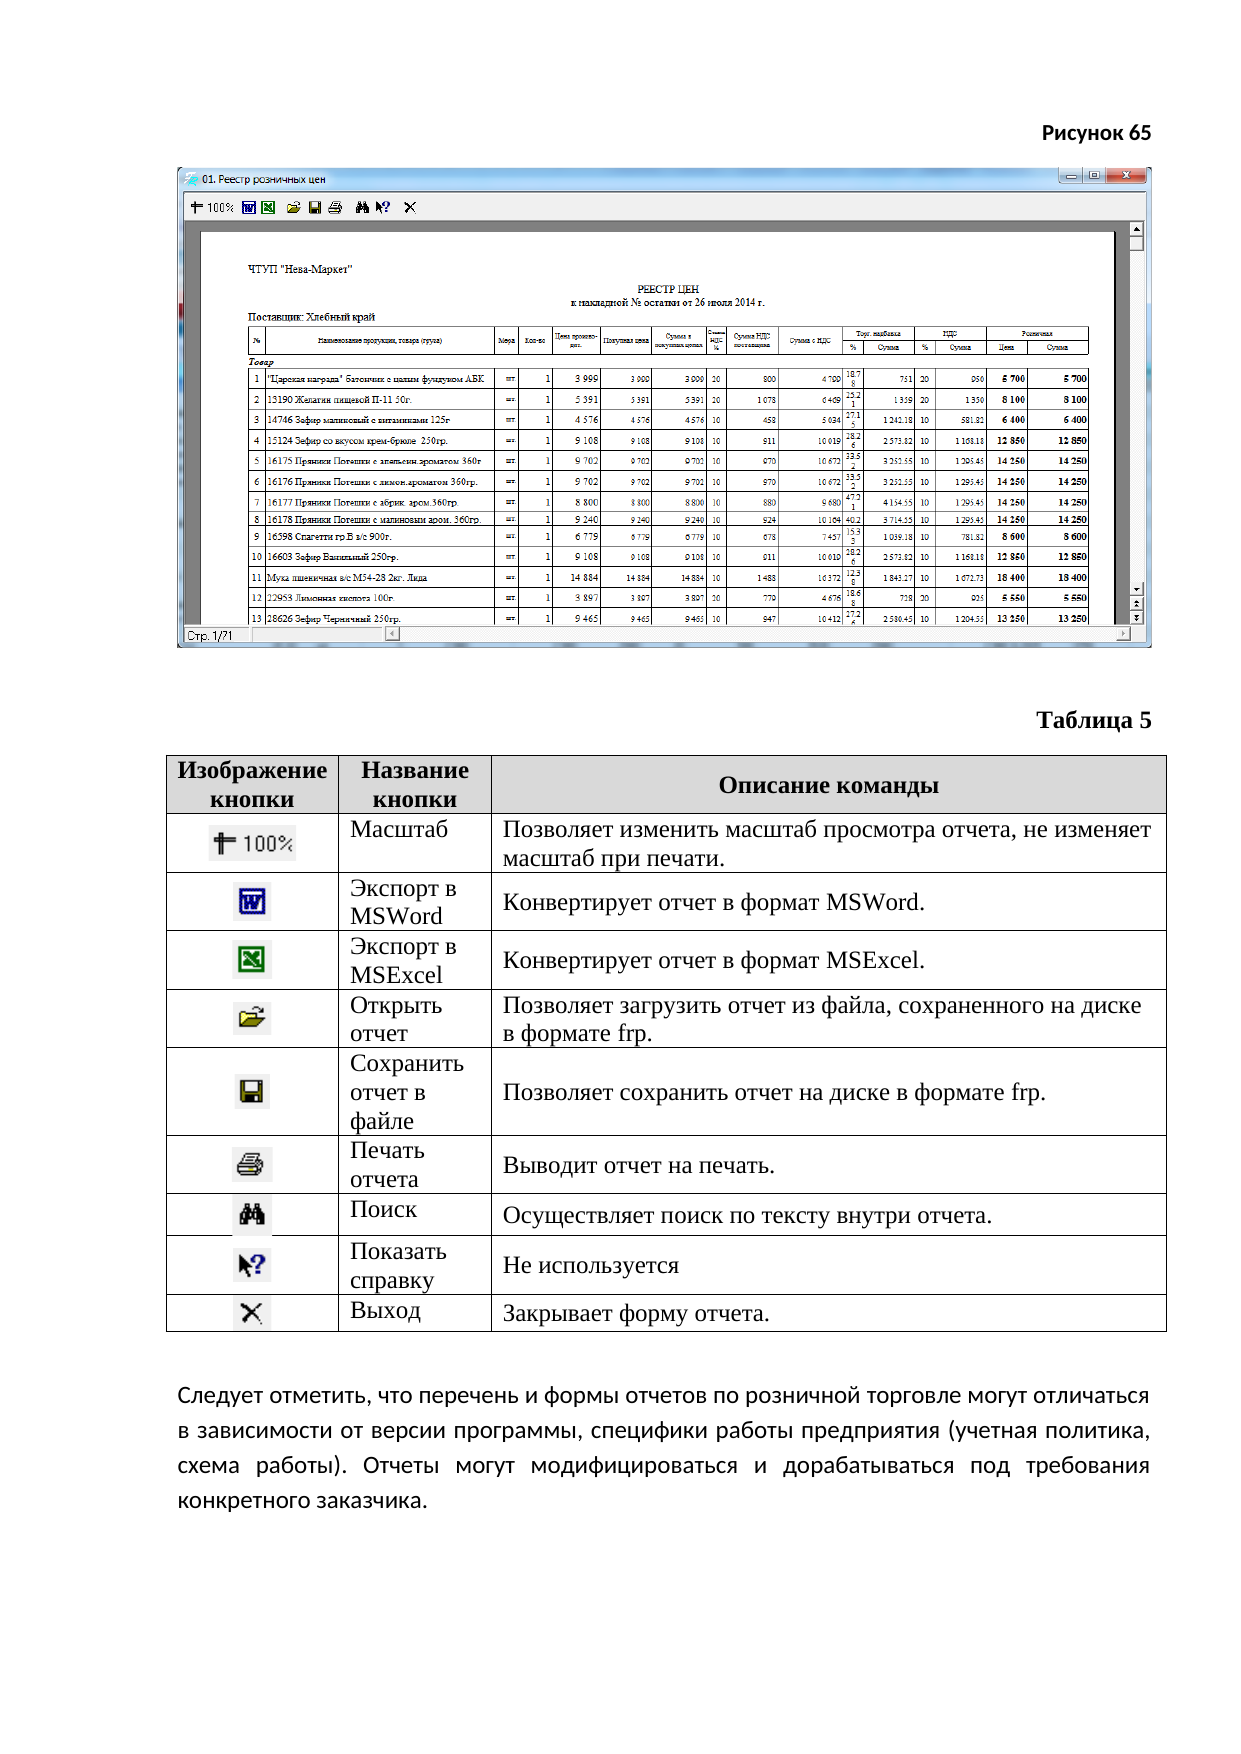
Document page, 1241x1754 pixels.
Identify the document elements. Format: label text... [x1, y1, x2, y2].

picture [233, 882, 272, 921]
table_cell [167, 814, 338, 872]
table_cell [167, 1048, 338, 1134]
table_cell [273, 1194, 338, 1235]
table_cell [167, 1136, 338, 1193]
table_cell Поиск [339, 1194, 491, 1235]
table_cell [167, 873, 338, 930]
table_cell Конвертирует отчет в формат MSWord. [492, 873, 1166, 930]
table_cell [167, 1236, 338, 1294]
text Следует отметить, что перечень и формы отчетов по розничной торговле могут отличаться в зависимости от версии программы, специфики работы предприятия (учетная политика, схема работы). Отчеты могут модифицироваться и дорабатываться под требования конкретного заказчика. [177, 1379, 1152, 1514]
picture [232, 940, 273, 979]
table_cell Позволяет сохранить отчет на диске в формате frp. [492, 1048, 1166, 1134]
table_cell Открыть отчет [339, 990, 491, 1047]
table_header Описание команды [492, 756, 1166, 813]
table_cell [167, 931, 338, 989]
table_cell Выводит отчет на печать. [492, 1136, 1166, 1193]
table_cell Не используется [492, 1236, 1166, 1294]
table_cell Позволяет загрузить отчет из файла, сохраненного на диске в формате frp. [492, 990, 1166, 1047]
picture [233, 1248, 272, 1282]
table_cell Осуществляет поиск по тексту внутри отчета. [492, 1194, 1166, 1235]
table_cell Конвертирует отчет в формат MSExcel. [492, 931, 1166, 989]
picture [233, 1002, 272, 1035]
table_cell Масштаб [339, 814, 491, 872]
picture [234, 1074, 270, 1109]
table_cell Печать отчета [339, 1136, 491, 1193]
table_cell Экспорт в MSExcel [339, 931, 491, 989]
picture [177, 167, 1152, 648]
text Таблица 5 [177, 705, 1152, 734]
table_cell Закрывает форму отчета. [492, 1295, 1166, 1331]
table_cell [167, 990, 338, 1047]
table_cell Экспорт в MSWord [339, 873, 491, 930]
table_cell [167, 1194, 232, 1235]
picture [208, 825, 297, 861]
table_cell [272, 1295, 338, 1331]
table_cell Сохранить отчет в файле [339, 1048, 491, 1134]
table_header Название кнопки [339, 756, 491, 813]
text Рисунок 65 [177, 118, 1152, 146]
table_cell [167, 1295, 233, 1331]
picture [232, 1194, 273, 1236]
table_cell Показать справку [339, 1236, 491, 1294]
picture [231, 1147, 273, 1182]
picture [233, 1295, 272, 1331]
table_cell Выход [339, 1295, 491, 1331]
table_header Изображение кнопки [167, 756, 338, 813]
table_cell Позволяет изменить масштаб просмотра отчета, не изменяет масштаб при печати. [492, 814, 1166, 872]
